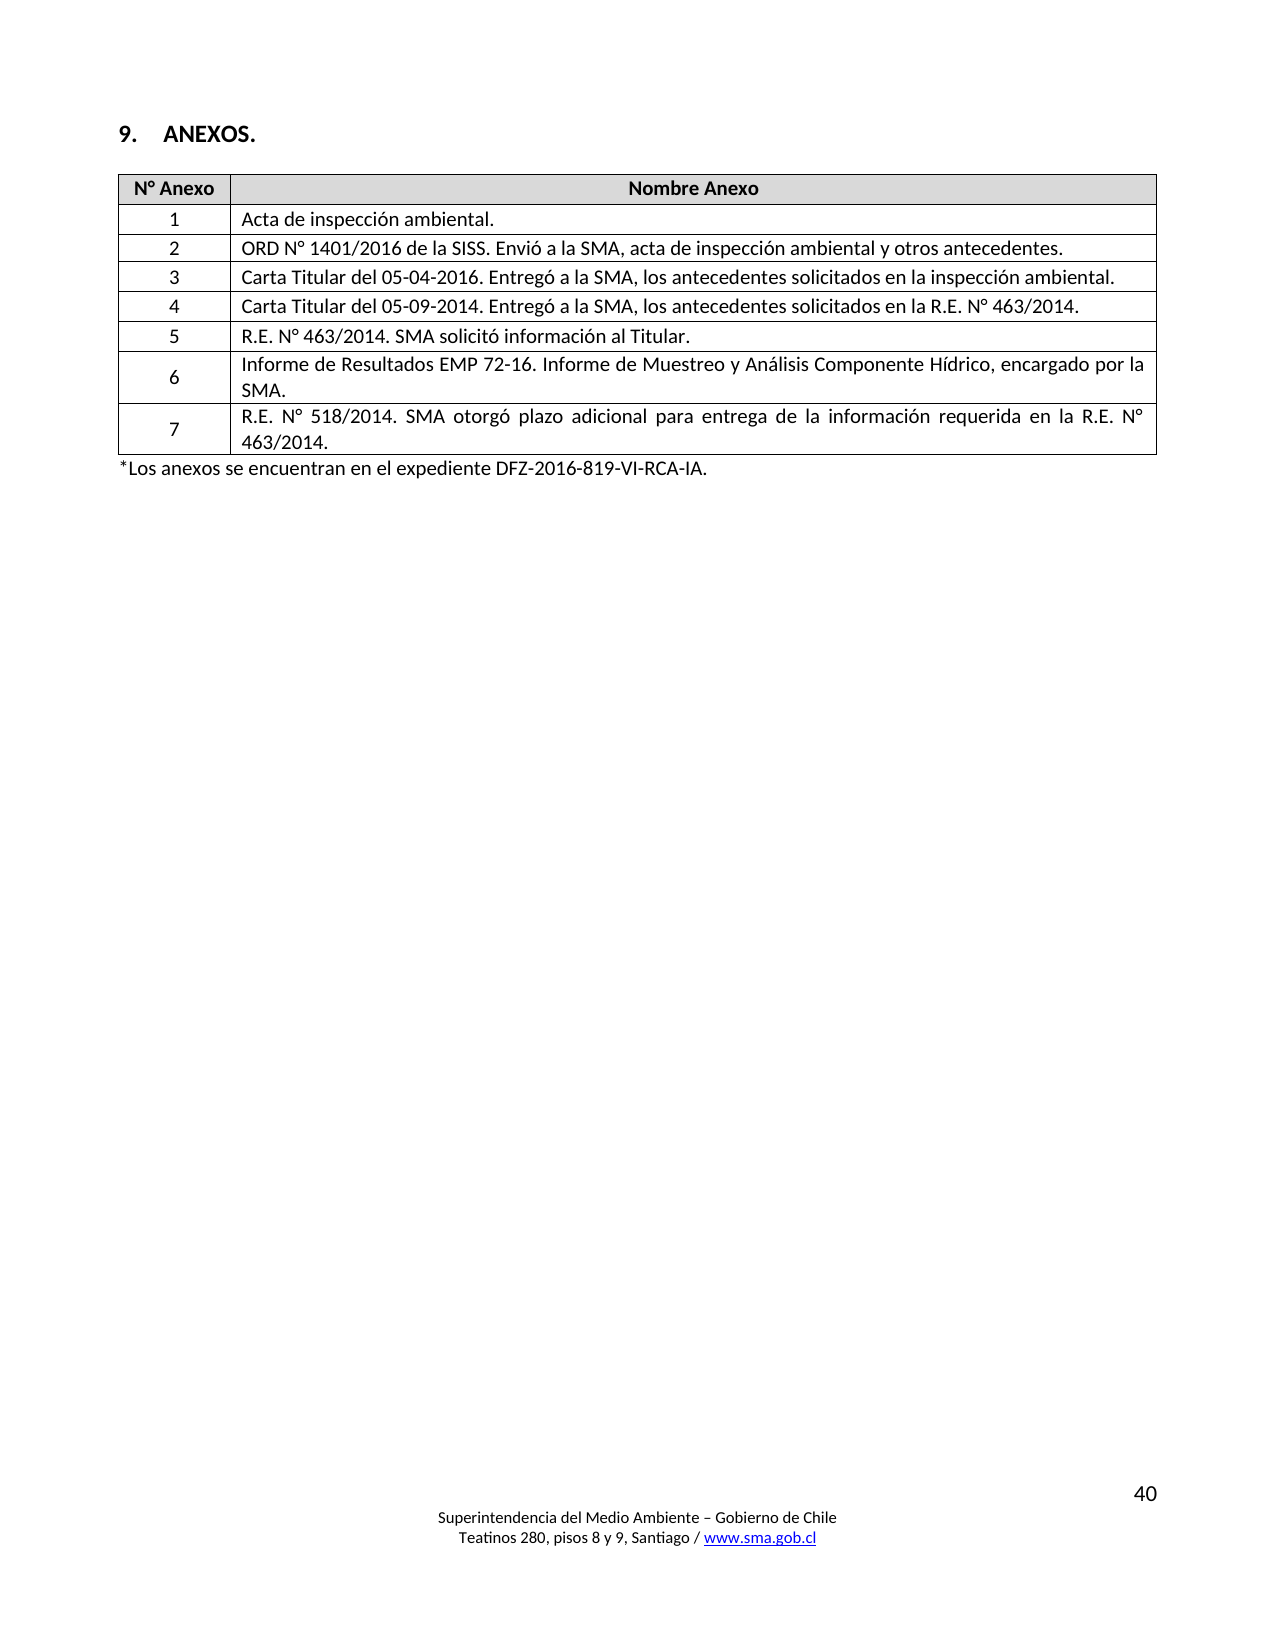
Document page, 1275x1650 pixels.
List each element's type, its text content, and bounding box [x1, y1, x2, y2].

subtitle ANEXOS. [118, 118, 1157, 149]
text *Los anexos se encuentran en el expediente DFZ-2016-819-VI-RCA-IA. [118, 455, 1157, 481]
table_cell Carta Titular del 05-09-2014. Entregó a la SMA, los antecedentes solicitados en la R.E. N° 463/2014. [231, 292, 1156, 321]
table_header Nombre Anexo [231, 175, 1156, 204]
table_header N° Anexo [119, 175, 230, 204]
table_cell 2 [119, 235, 230, 261]
table_cell 7 [119, 404, 230, 454]
table_cell Informe de Resultados EMP 72-16. Informe de Muestreo y Análisis Componente Hídrico, encargado por la SMA. [231, 352, 1156, 402]
table_cell 5 [119, 322, 230, 351]
table_cell 1 [119, 205, 230, 234]
table_cell Carta Titular del 05-04-2016. Entregó a la SMA, los antecedentes solicitados en la inspección ambiental. [231, 262, 1156, 291]
table_cell 4 [119, 292, 230, 321]
table_cell R.E. N° 463/2014. SMA solicitó información al Titular. [231, 322, 1156, 351]
table_cell 6 [119, 352, 230, 402]
table_cell ORD N° 1401/2016 de la SISS. Envió a la SMA, acta de inspección ambiental y otros antecedentes. [231, 235, 1156, 261]
table_cell Acta de inspección ambiental. [231, 205, 1156, 234]
table_cell 3 [119, 262, 230, 291]
table_cell R.E. N° 518/2014. SMA otorgó plazo adicional para entrega de la información requerida en la R.E. N° 463/2014. [231, 404, 1156, 454]
